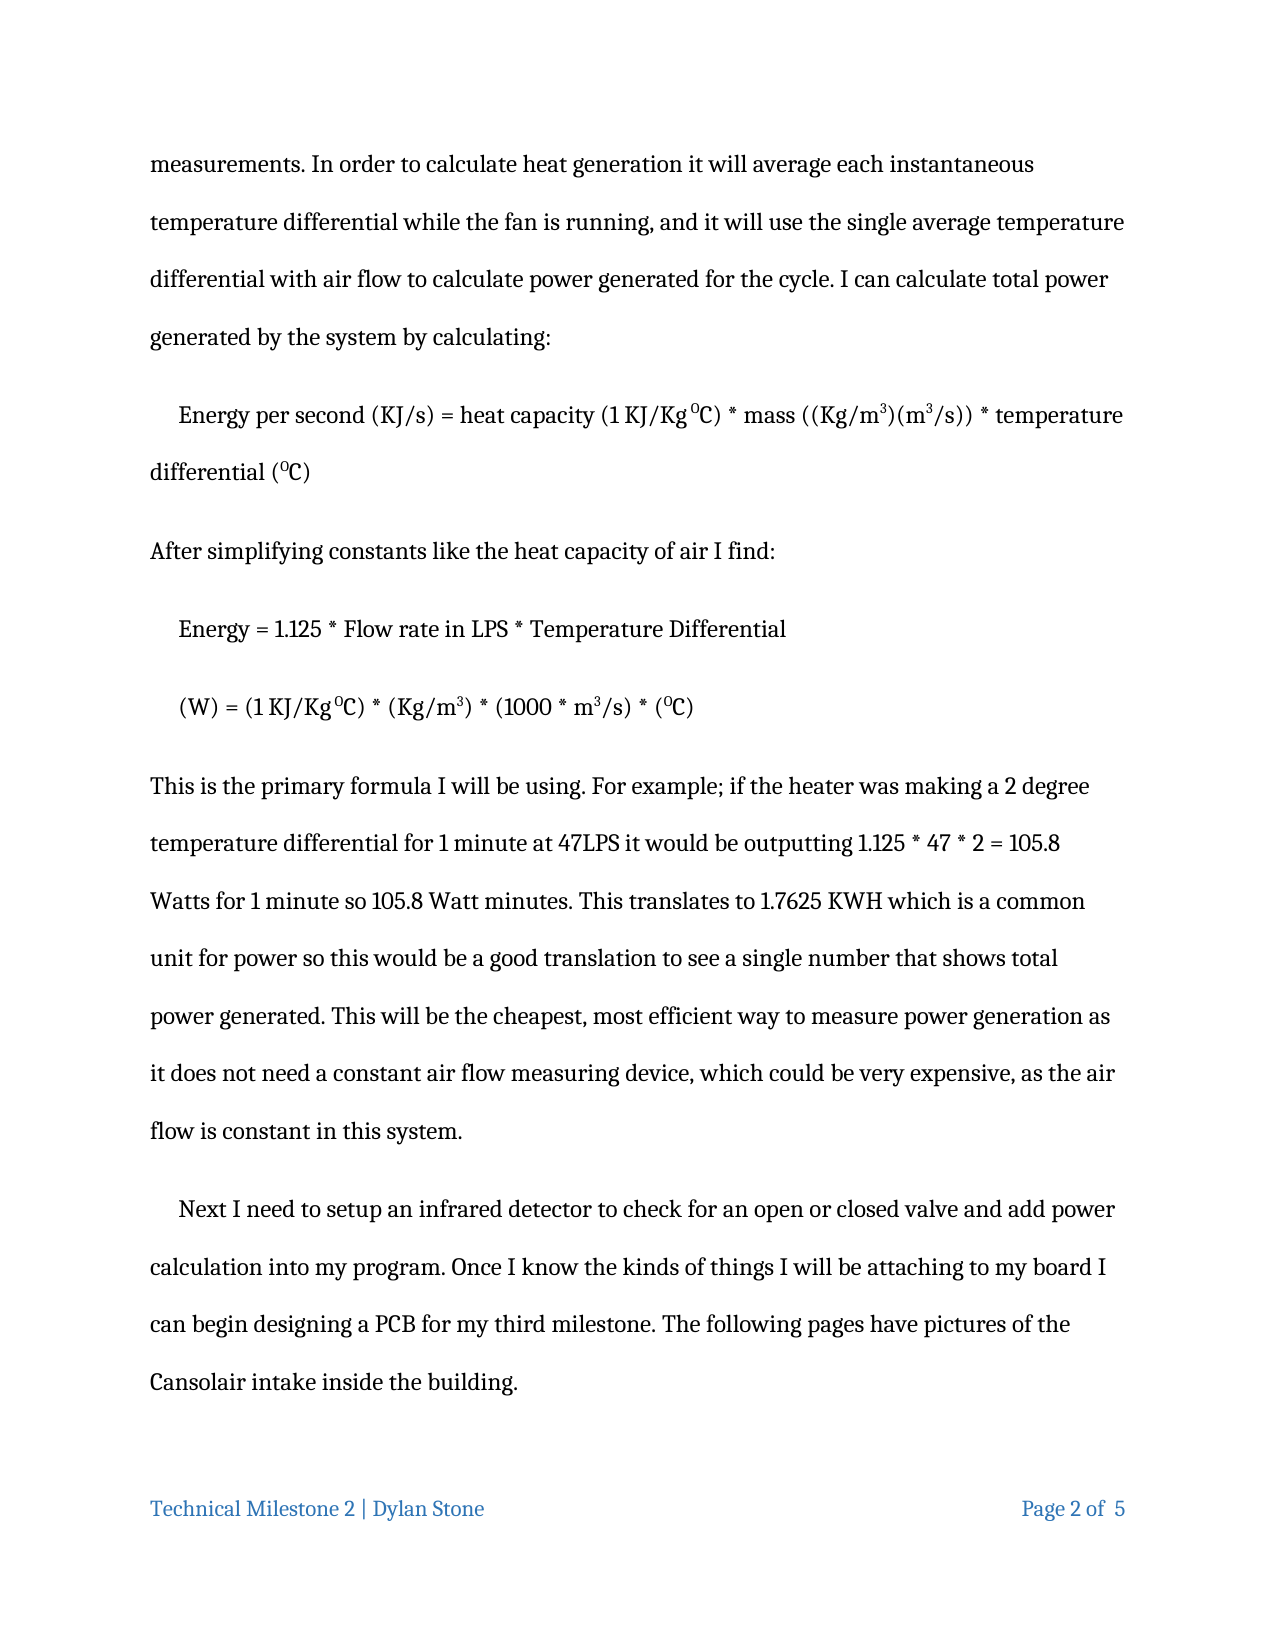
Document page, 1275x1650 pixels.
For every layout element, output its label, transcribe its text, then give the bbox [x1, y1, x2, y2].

text Energy per second (KJ/s) = heat capacity (1 KJ/Kg OC) * mass ((Kg/m3)(m3/s)) * temperature differential (OC) [150, 401, 1125, 487]
text Energy = 1.125 * Flow rate in LPS * Temperature Differential [150, 615, 1125, 644]
text Next I need to setup an infrared detector to check for an open or closed valve and add power calculation into my program. Once I know the kinds of things I will be attaching to my board I can begin designing a PCB for my third milestone. The following pages have pictures of the Cansolair intake inside the building. [150, 1195, 1125, 1396]
text This is the primary formula I will be using. For example; if the heater was making a 2 degree temperature differential for 1 minute at 47LPS it would be outputting 1.125 * 47 * 2 = 105.8 Watts for 1 minute so 105.8 Watt minutes. This translates to 1.7625 KWH which is a common unit for power so this would be a good translation to see a single number that shows total power generated. This will be the cheapest, most efficient way to measure power generation as it does not need a constant air flow measuring device, which could be very expensive, as the air flow is constant in this system. [150, 772, 1125, 1145]
text After simplifying constants like the heat capacity of air I find: [150, 537, 1125, 565]
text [150, 150, 1125, 351]
text (W) = (1 KJ/Kg OC) * (Kg/m3) * (1000 * m3/s) * (OC) [150, 693, 1125, 722]
